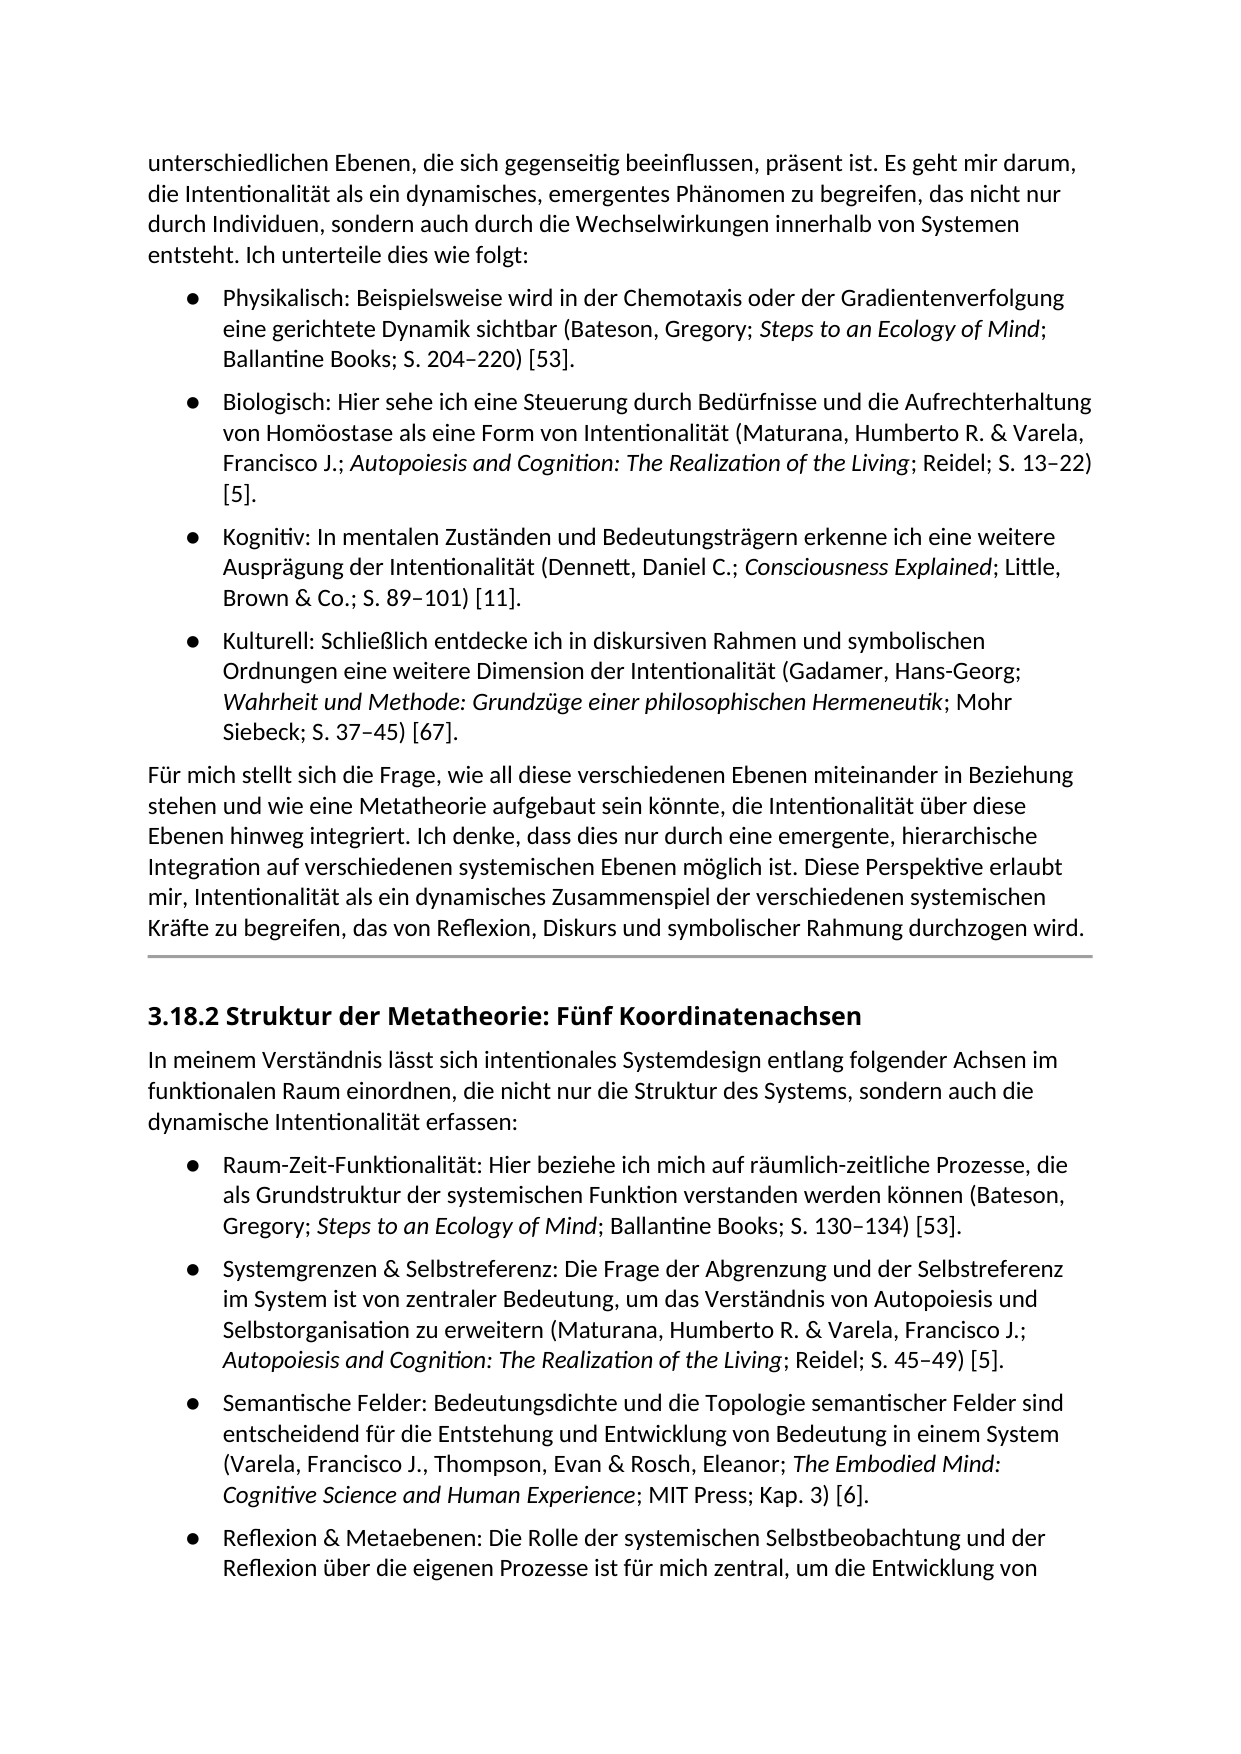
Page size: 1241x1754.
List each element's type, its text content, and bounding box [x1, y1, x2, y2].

text Biologisch: Hier sehe ich eine Steuerung durch Bedürfnisse und die Aufrechterhaltung von Homöostase als eine Form von Intentionalität (Maturana, Humberto R. & Varela, Francisco J.; Autopoiesis and Cognition: The Realization of the Living; Reidel; S. 13–22) [5]. [185, 386, 1093, 508]
text Systemgrenzen & Selbstreferenz: Die Frage der Abgrenzung und der Selbstreferenz im System ist von zentraler Bedeutung, um das Verständnis von Autopoiesis und Selbstorganisation zu erweitern (Maturana, Humberto R. & Varela, Francisco J.; Autopoiesis and Cognition: The Realization of the Living; Reidel; S. 45–49) [5]. [185, 1253, 1093, 1375]
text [148, 148, 1093, 270]
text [185, 1522, 1093, 1583]
text Kognitiv: In mentalen Zuständen und Bedeutungsträgern erkenne ich eine weitere Ausprägung der Intentionalität (Dennett, Daniel C.; Consciousness Explained; Little, Brown & Co.; S. 89–101) [11]. [185, 521, 1093, 612]
text Für mich stellt sich die Frage, wie all diese verschiedenen Ebenen miteinander in Beziehung stehen und wie eine Metatheorie aufgebaut sein könnte, die Intentionalität über diese Ebenen hinweg integriert. Ich denke, dass dies nur durch eine emergente, hierarchische Integration auf verschiedenen systemischen Ebenen möglich ist. Diese Perspektive erlaubt mir, Intentionalität als ein dynamisches Zusammenspiel der verschiedenen systemischen Kräfte zu begreifen, das von Reflexion, Diskurs und symbolischer Rahmung durchzogen wird. [148, 759, 1093, 943]
text Raum-Zeit-Funktionalität: Hier beziehe ich mich auf räumlich-zeitliche Prozesse, die als Grundstruktur der systemischen Funktion verstanden werden können (Bateson, Gregory; Steps to an Ecology of Mind; Ballantine Books; S. 130–134) [53]. [185, 1149, 1093, 1240]
text Kulturell: Schließlich entdecke ich in diskursiven Rahmen und symbolischen Ordnungen eine weitere Dimension der Intentionalität (Gadamer, Hans-Georg; Wahrheit und Methode: Grundzüge einer philosophischen Hermeneutik; Mohr Siebeck; S. 37–45) [67]. [185, 625, 1093, 747]
text Physikalisch: Beispielsweise wird in der Chemotaxis oder der Gradientenverfolgung eine gerichtete Dynamik sichtbar (Bateson, Gregory; Steps to an Ecology of Mind; Ballantine Books; S. 204–220) [53]. [185, 282, 1093, 374]
subtitle 3.18.2 Struktur der Metatheorie: Fünf Koordinatenachsen [148, 998, 1093, 1032]
text In meinem Verständnis lässt sich intentionales Systemdesign entlang folgender Achsen im funktionalen Raum einordnen, die nicht nur die Struktur des Systems, sondern auch die dynamische Intentionalität erfassen: [148, 1045, 1093, 1136]
text Semantische Felder: Bedeutungsdichte und die Topologie semantischer Felder sind entscheidend für die Entstehung und Entwicklung von Bedeutung in einem System (Varela, Francisco J., Thompson, Evan & Rosch, Eleanor; The Embodied Mind: Cognitive Science and Human Experience; MIT Press; Kap. 3) [6]. [185, 1387, 1093, 1509]
